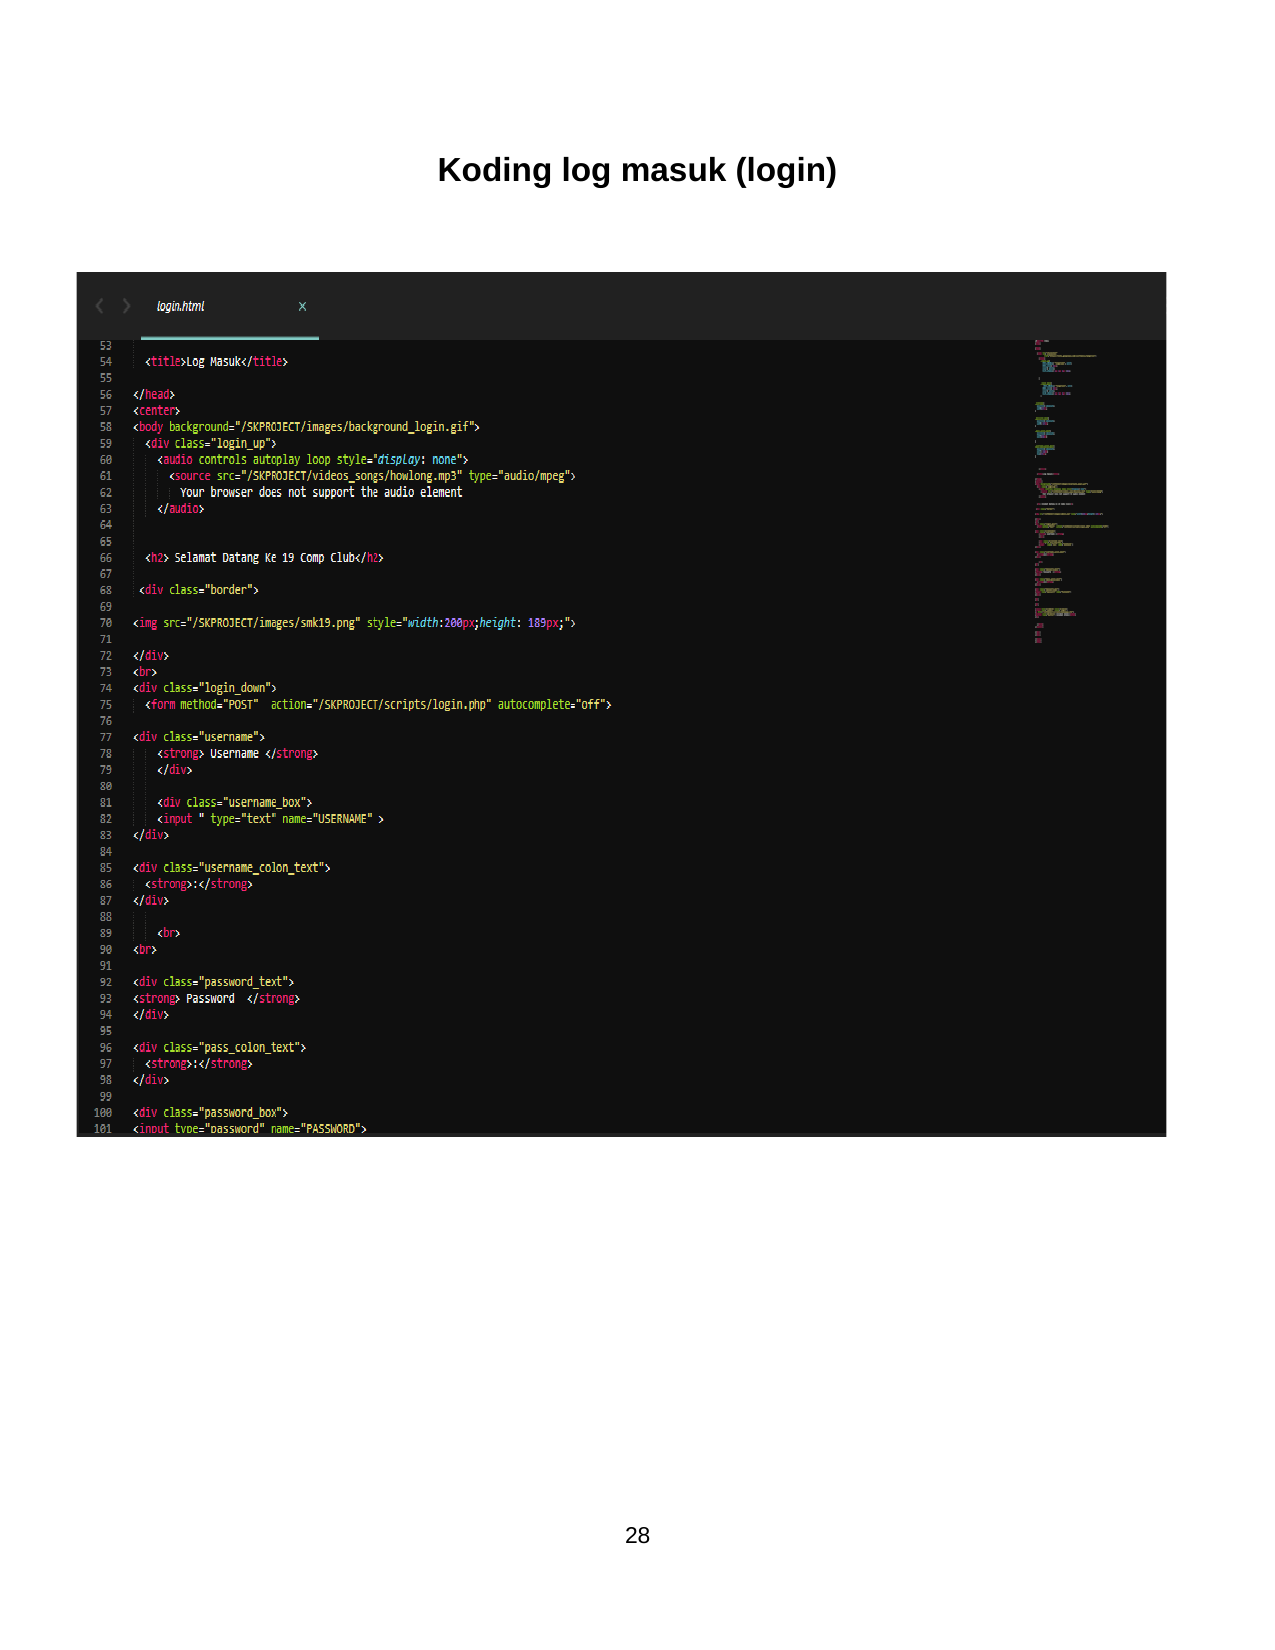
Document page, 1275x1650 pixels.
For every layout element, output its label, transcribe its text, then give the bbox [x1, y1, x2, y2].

picture [76, 272, 1167, 1138]
text Koding log masuk (login) [150, 150, 1125, 188]
